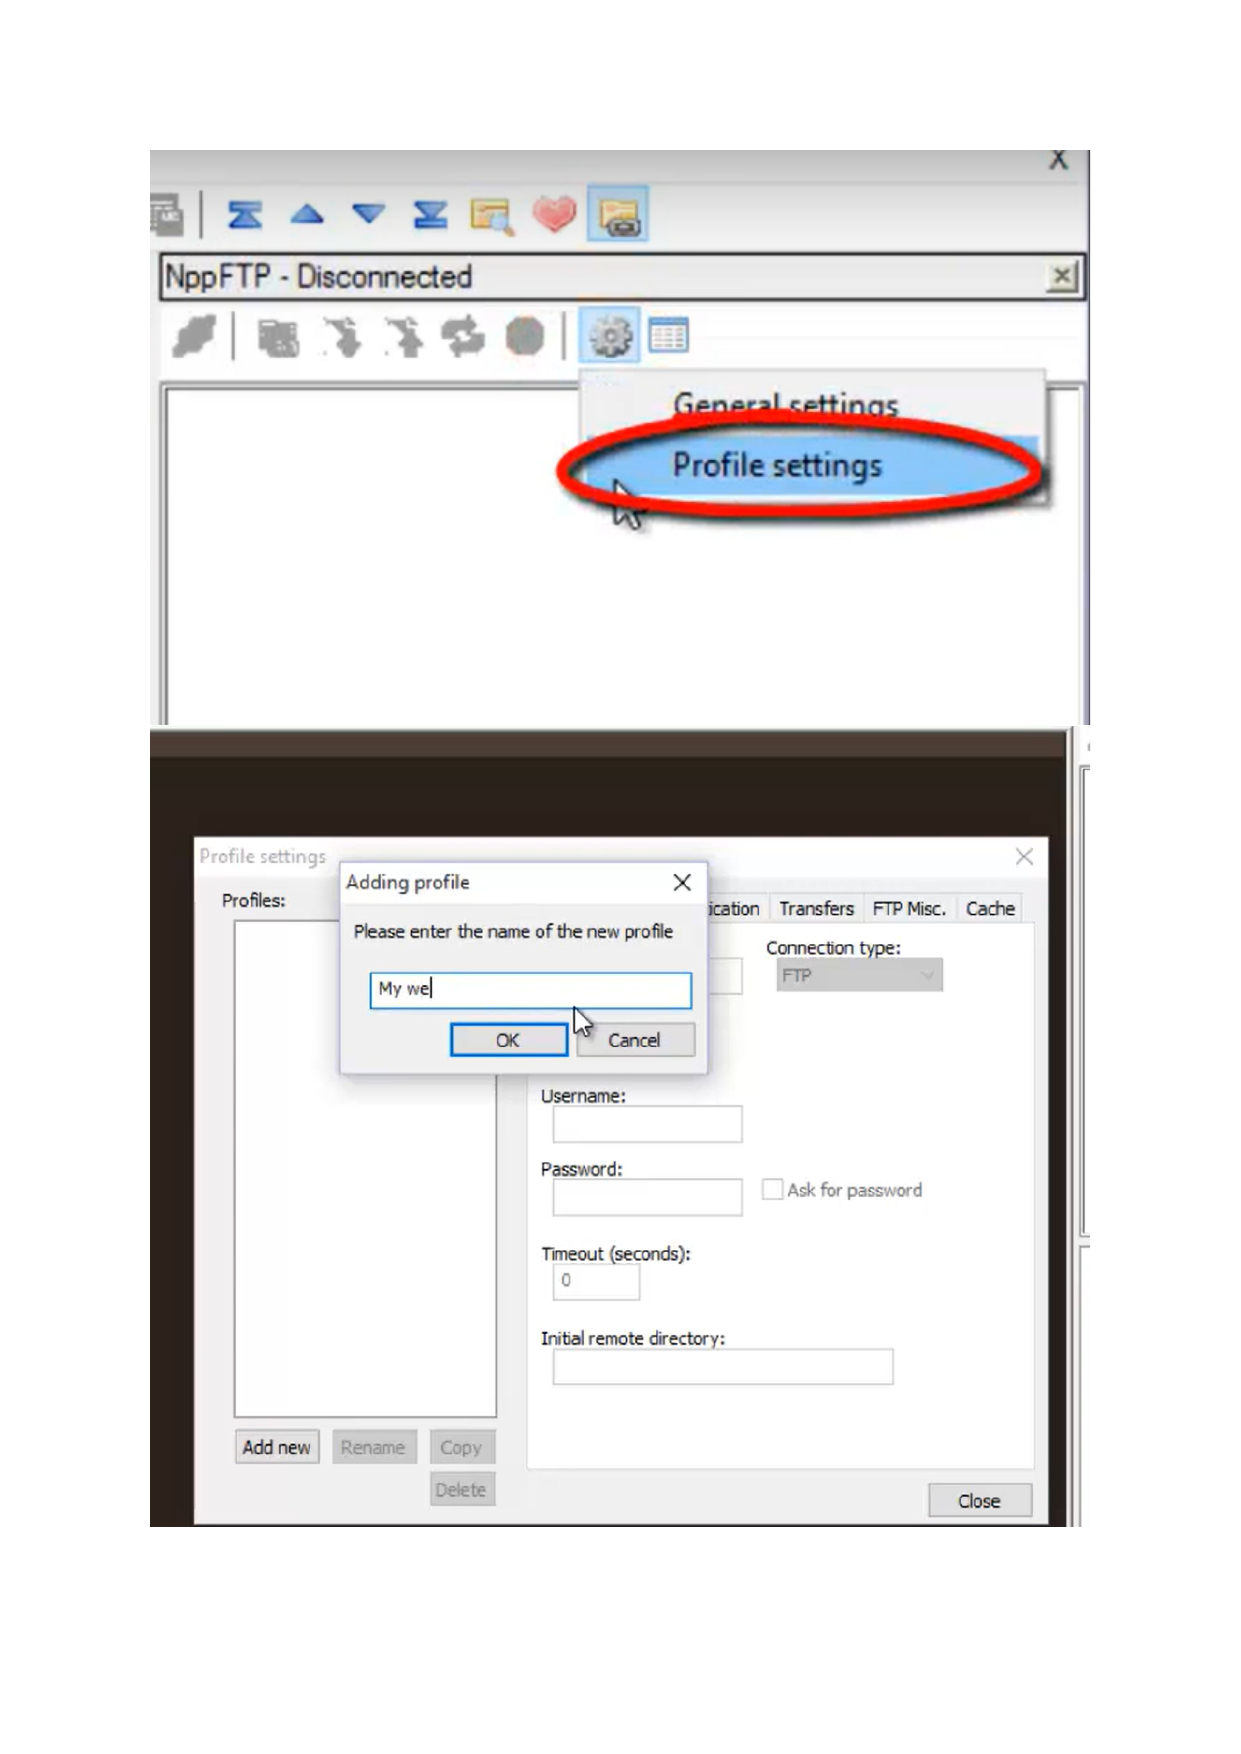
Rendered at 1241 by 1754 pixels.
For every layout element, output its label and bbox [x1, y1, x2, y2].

picture [150, 150, 1091, 725]
picture [150, 726, 1091, 1527]
